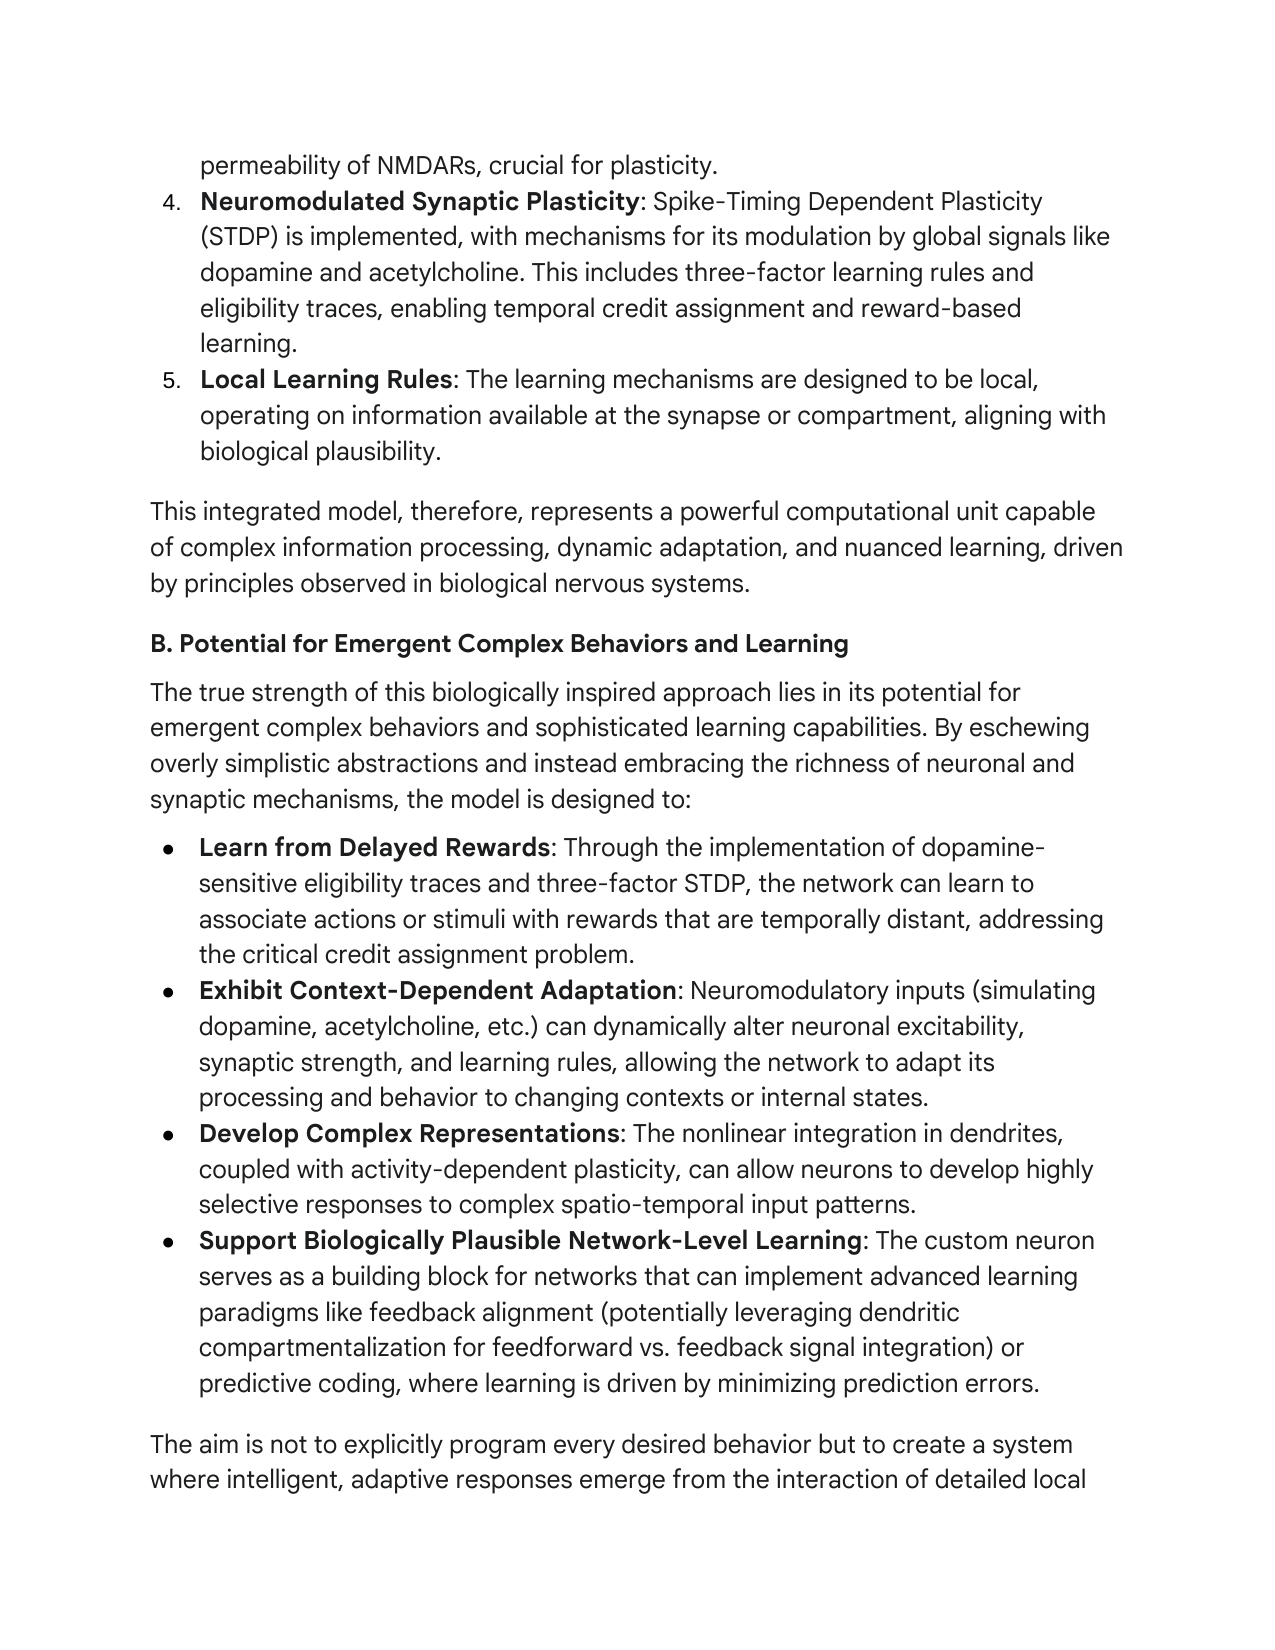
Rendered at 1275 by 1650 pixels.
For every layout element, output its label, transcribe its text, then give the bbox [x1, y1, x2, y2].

list Develop Complex Representations: The nonlinear integration in dendrites, coupled with activity-dependent plasticity, can allow neurons to develop highly selective responses to complex spatio-temporal input patterns. [161, 1118, 1125, 1221]
list Learn from Delayed Rewards: Through the implementation of dopamine-sensitive eligibility traces and three-factor STDP, the network can learn to associate actions or stimuli with rewards that are temporally distant, addressing the critical credit assignment problem. [161, 832, 1125, 971]
text The true strength of this biologically inspired approach lies in its potential for emergent complex behaviors and sophisticated learning capabilities. By eschewing overly simplistic abstractions and instead embracing the richness of neuronal and synaptic mechanisms, the model is designed to: [150, 677, 1125, 816]
list Support Biologically Plausible Network-Level Learning: The custom neuron serves as a building block for networks that can implement advanced learning paradigms like feedback alignment (potentially leveraging dendritic compartmentalization for feedforward vs. feedback signal integration) or predictive coding, where learning is driven by minimizing prediction errors. [161, 1225, 1125, 1400]
list Neuromodulated Synaptic Plasticity: Spike-Timing Dependent Plasticity (STDP) is implemented, with mechanisms for its modulation by global signals like dopamine and acetylcholine. This includes three-factor learning rules and eligibility traces, enabling temporal credit assignment and reward-based learning. [162, 186, 1125, 360]
subtitle B. Potential for Emergent Complex Behaviors and Learning [150, 629, 1125, 660]
list Local Learning Rules: The learning mechanisms are designed to be local, operating on information available at the synapse or compartment, aligning with biological plausibility. [162, 364, 1125, 467]
list Exhibit Context-Dependent Adaptation: Neuromodulatory inputs (simulating dopamine, acetylcholine, etc.) can dynamically alter neuronal excitability, synaptic strength, and learning rules, allowing the network to adapt its processing and behavior to changing contexts or internal states. [161, 975, 1125, 1114]
text This integrated model, therefore, represents a powerful computational unit capable of complex information processing, dynamic adaptation, and nuanced learning, driven by principles observed in biological nervous systems. [150, 497, 1125, 599]
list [162, 150, 1125, 181]
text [150, 1429, 1125, 1496]
